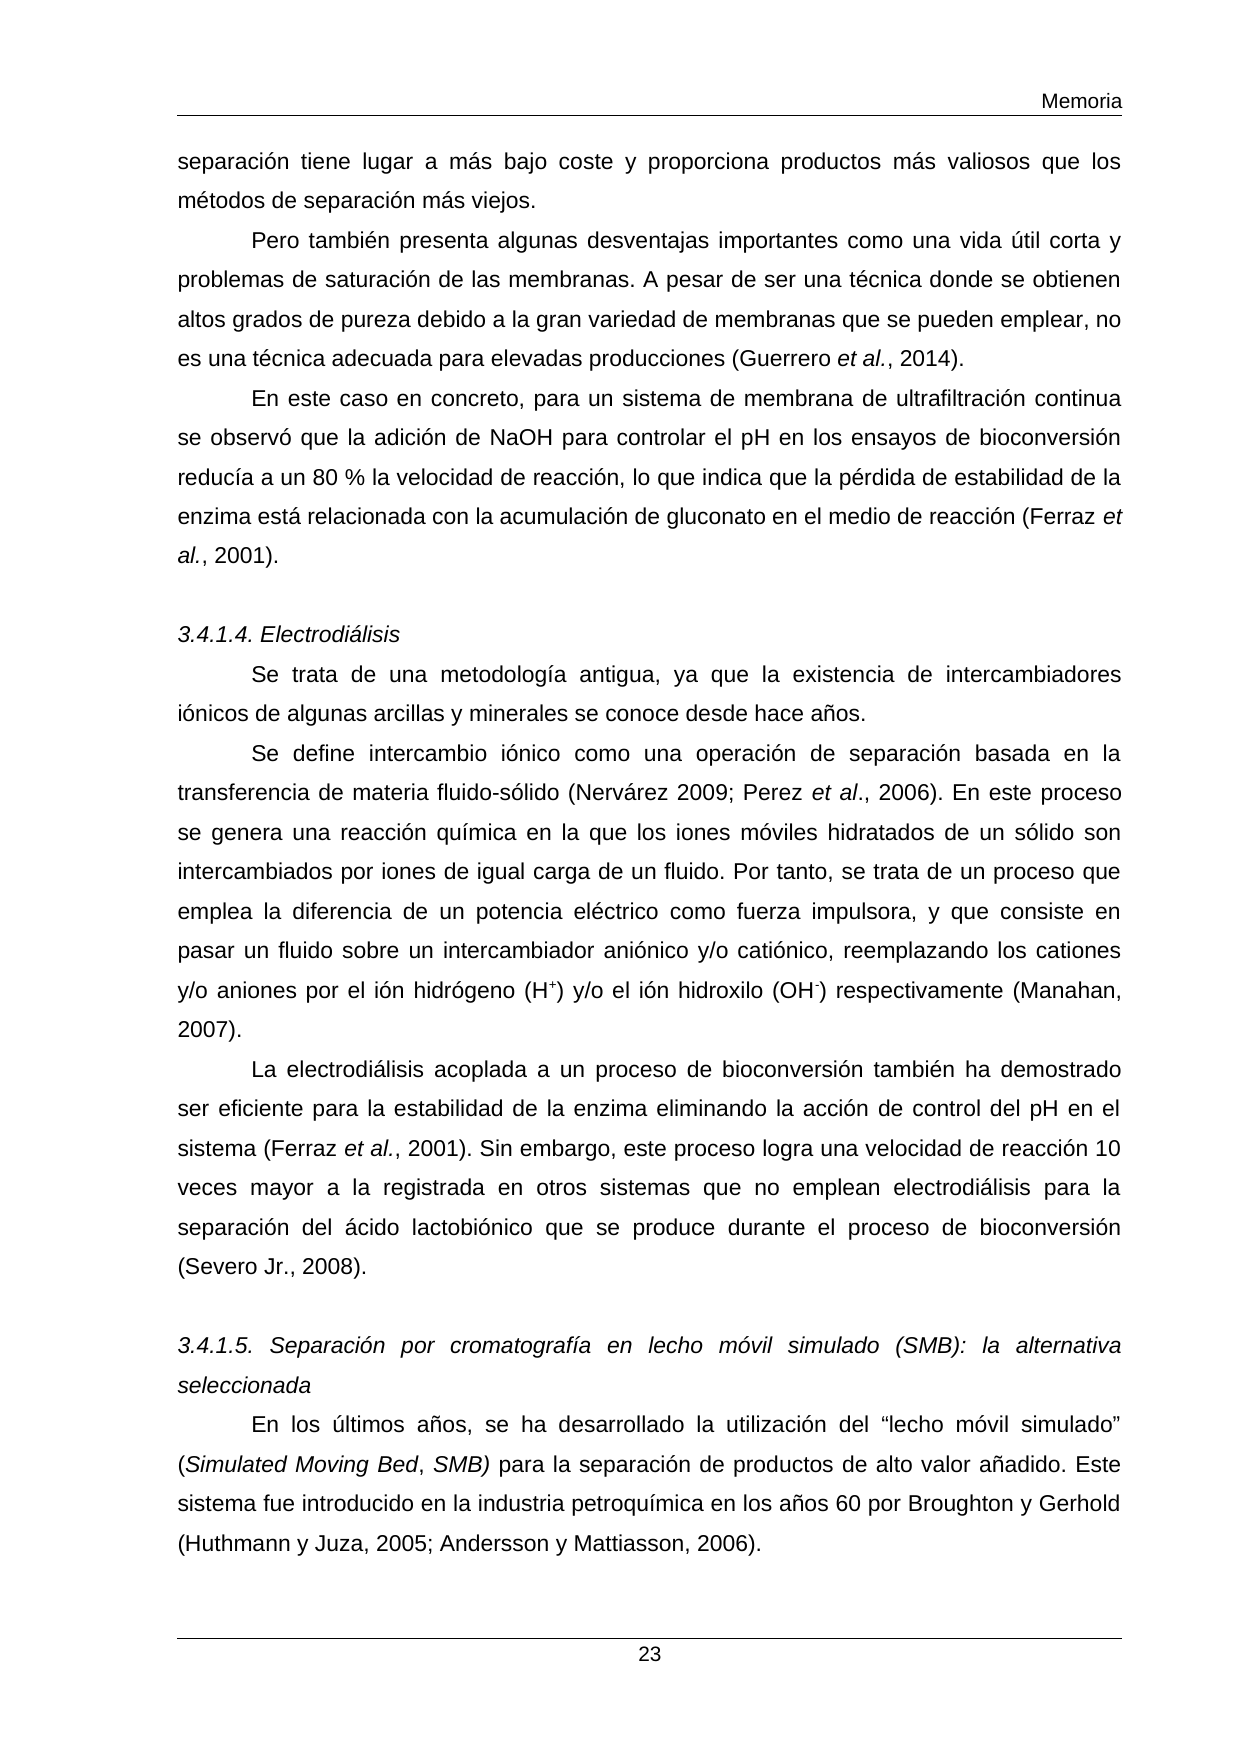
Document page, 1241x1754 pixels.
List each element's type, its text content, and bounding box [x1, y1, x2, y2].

text Se trata de una metodología antigua, ya que la existencia de intercambiadores iónicos de algunas arcillas y minerales se conoce desde hace años. [177, 661, 1122, 727]
text La electrodiálisis acoplada a un proceso de bioconversión también ha demostrado ser eficiente para la estabilidad de la enzima eliminando la acción de control del pH en el sistema (Ferraz et al., 2001). Sin embargo, este proceso logra una velocidad de reacción 10 veces mayor a la registrada en otros sistemas que no emplean electrodiálisis para la separación del ácido lactobiónico que se produce durante el proceso de bioconversión (Severo Jr., 2008). [177, 1056, 1122, 1279]
text separación tiene lugar a más bajo coste y proporciona productos más valiosos que los métodos de separación más viejos. [177, 148, 1122, 213]
text En este caso en concreto, para un sistema de membrana de ultrafiltración continua se observó que la adición de NaOH para controlar el pH en los ensayos de bioconversión reducía a un 80 % la velocidad de reacción, lo que indica que la pérdida de estabilidad de la enzima está relacionada con la acumulación de gluconato en el medio de reacción (Ferraz et al., 2001). [177, 384, 1122, 569]
text 3.4.1.5. Separación por cromatografía en lecho móvil simulado (SMB): la alternativa seleccionada [177, 1332, 1122, 1398]
text Pero también presenta algunas desventajas importantes como una vida útil corta y problemas de saturación de las membranas. A pesar de ser una técnica donde se obtienen altos grados de pureza debido a la gran variedad de membranas que se pueden emplear, no es una técnica adecuada para elevadas producciones (Guerrero et al., 2014). [177, 227, 1122, 371]
text En los últimos años, se ha desarrollado la utilización del “lecho móvil simulado” (Simulated Moving Bed, SMB) para la separación de productos de alto valor añadido. Este sistema fue introducido en la industria petroquímica en los años 60 por Broughton y Gerhold (Huthmann y Juza, 2005; Andersson y Mattiasson, 2006). [177, 1411, 1122, 1556]
text Se define intercambio iónico como una operación de separación basada en la transferencia de materia fluido-sólido (Nervárez 2009; Perez et al., 2006). En este proceso se genera una reacción química en la que los iones móviles hidratados de un sólido son intercambiados por iones de igual carga de un fluido. Por tanto, se trata de un proceso que emplea la diferencia de un potencia eléctrico como fuerza impulsora, y que consiste en pasar un fluido sobre un intercambiador aniónico y/o catiónico, reemplazando los cationes y/o aniones por el ión hidrógeno (H+) y/o el ión hidroxilo (OH-) respectivamente (Manahan, 2007). [177, 740, 1122, 1043]
text 3.4.1.4. Electrodiálisis [177, 621, 1122, 648]
